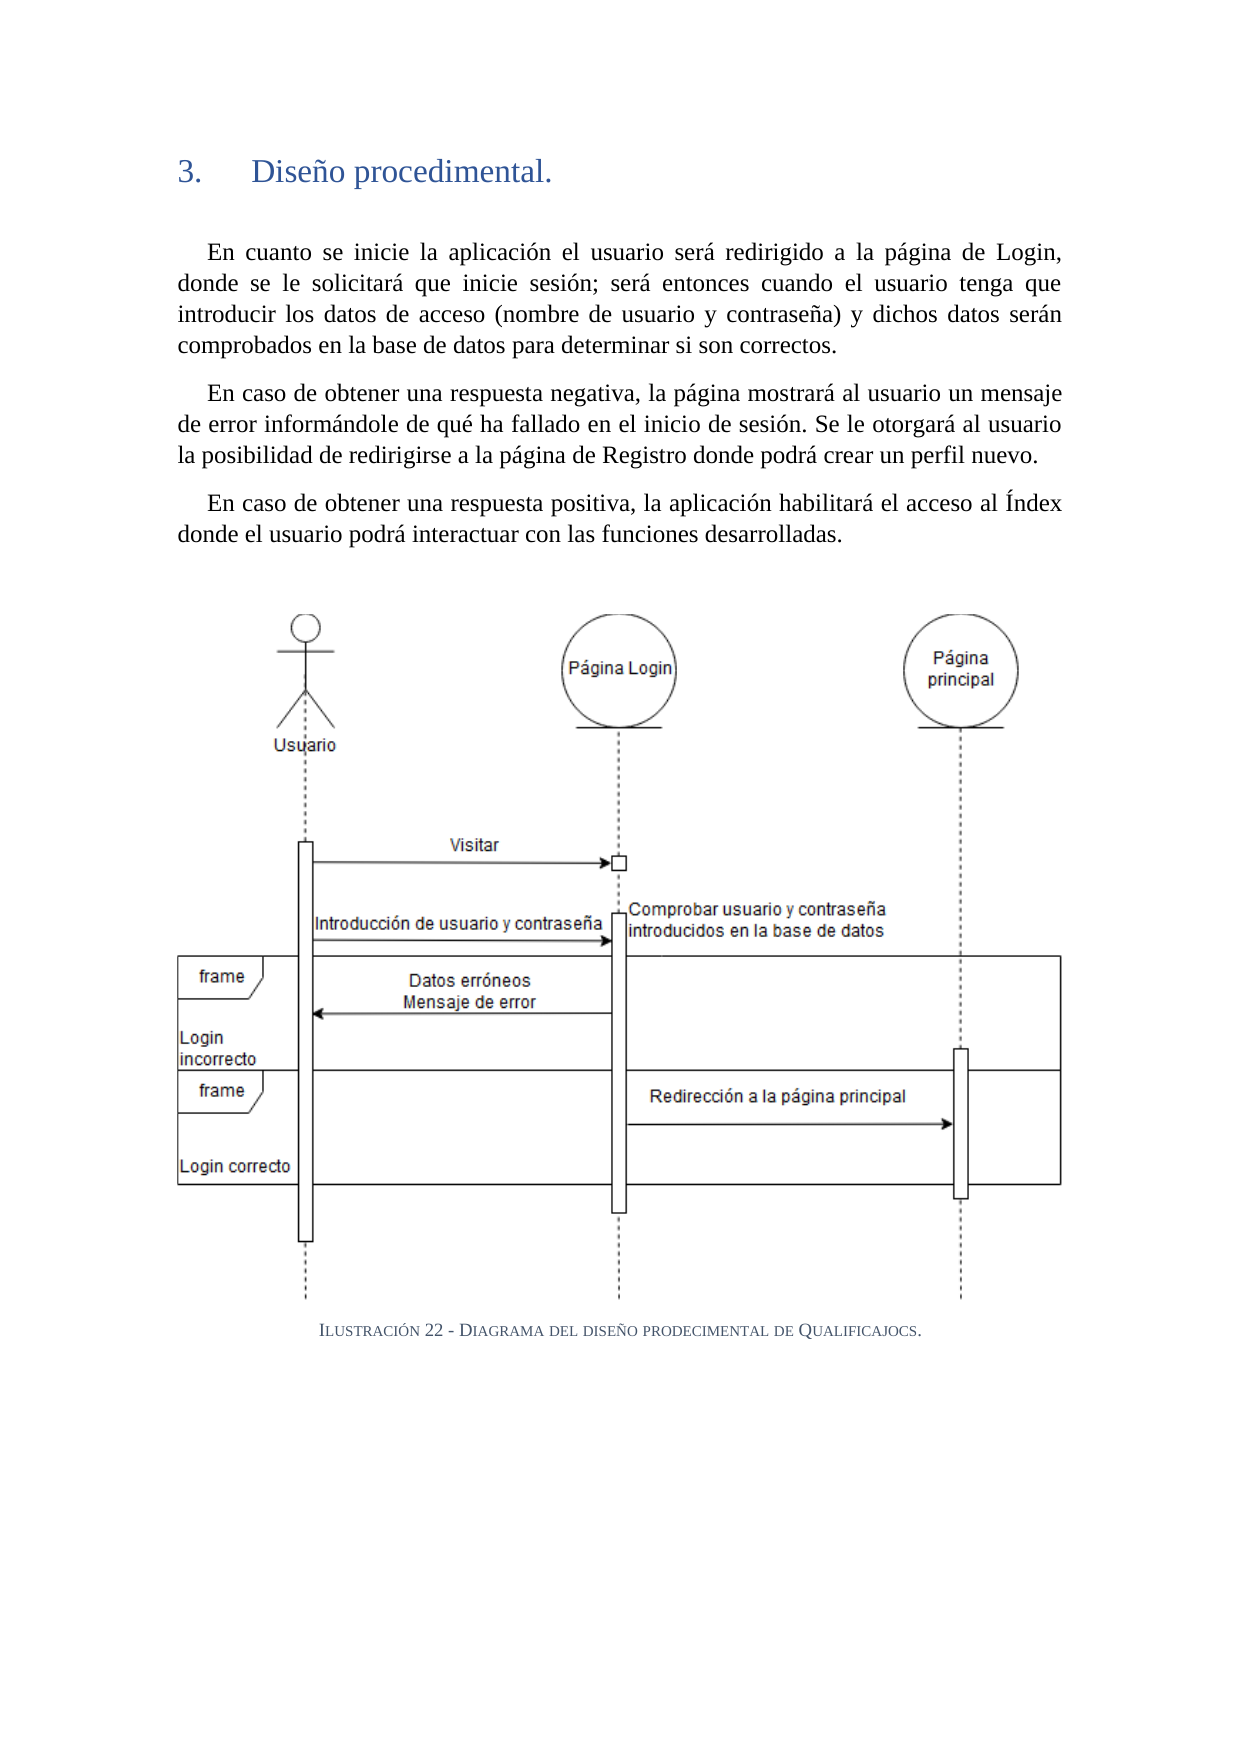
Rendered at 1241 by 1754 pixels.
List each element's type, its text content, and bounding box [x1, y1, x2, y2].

subtitle Diseño procedimental. [177, 152, 1063, 190]
text En cuanto se inicie la aplicación el usuario será redirigido a la página de Login, donde se le solicitará que inicie sesión; será entonces cuando el usuario tenga que introducir los datos de acceso (nombre de usuario y contraseña) y dichos datos serán comprobados en la base de datos para determinar si son correctos. [177, 237, 1063, 359]
picture [177, 614, 1063, 1301]
text En caso de obtener una respuesta negativa, la página mostrará al usuario un mensaje de error informándole de qué ha fallado en el inicio de sesión. Se le otorgará al usuario la posibilidad de redirigirse a la página de Registro donde podrá crear un perfil nuevo. [177, 378, 1063, 469]
text Ilustración 22 - Diagrama del diseño prodecimental de Qualificajocs. [177, 1319, 1063, 1341]
text En caso de obtener una respuesta positiva, la aplicación habilitará el acceso al Índex donde el usuario podrá interactuar con las funciones desarrolladas. [177, 488, 1063, 547]
